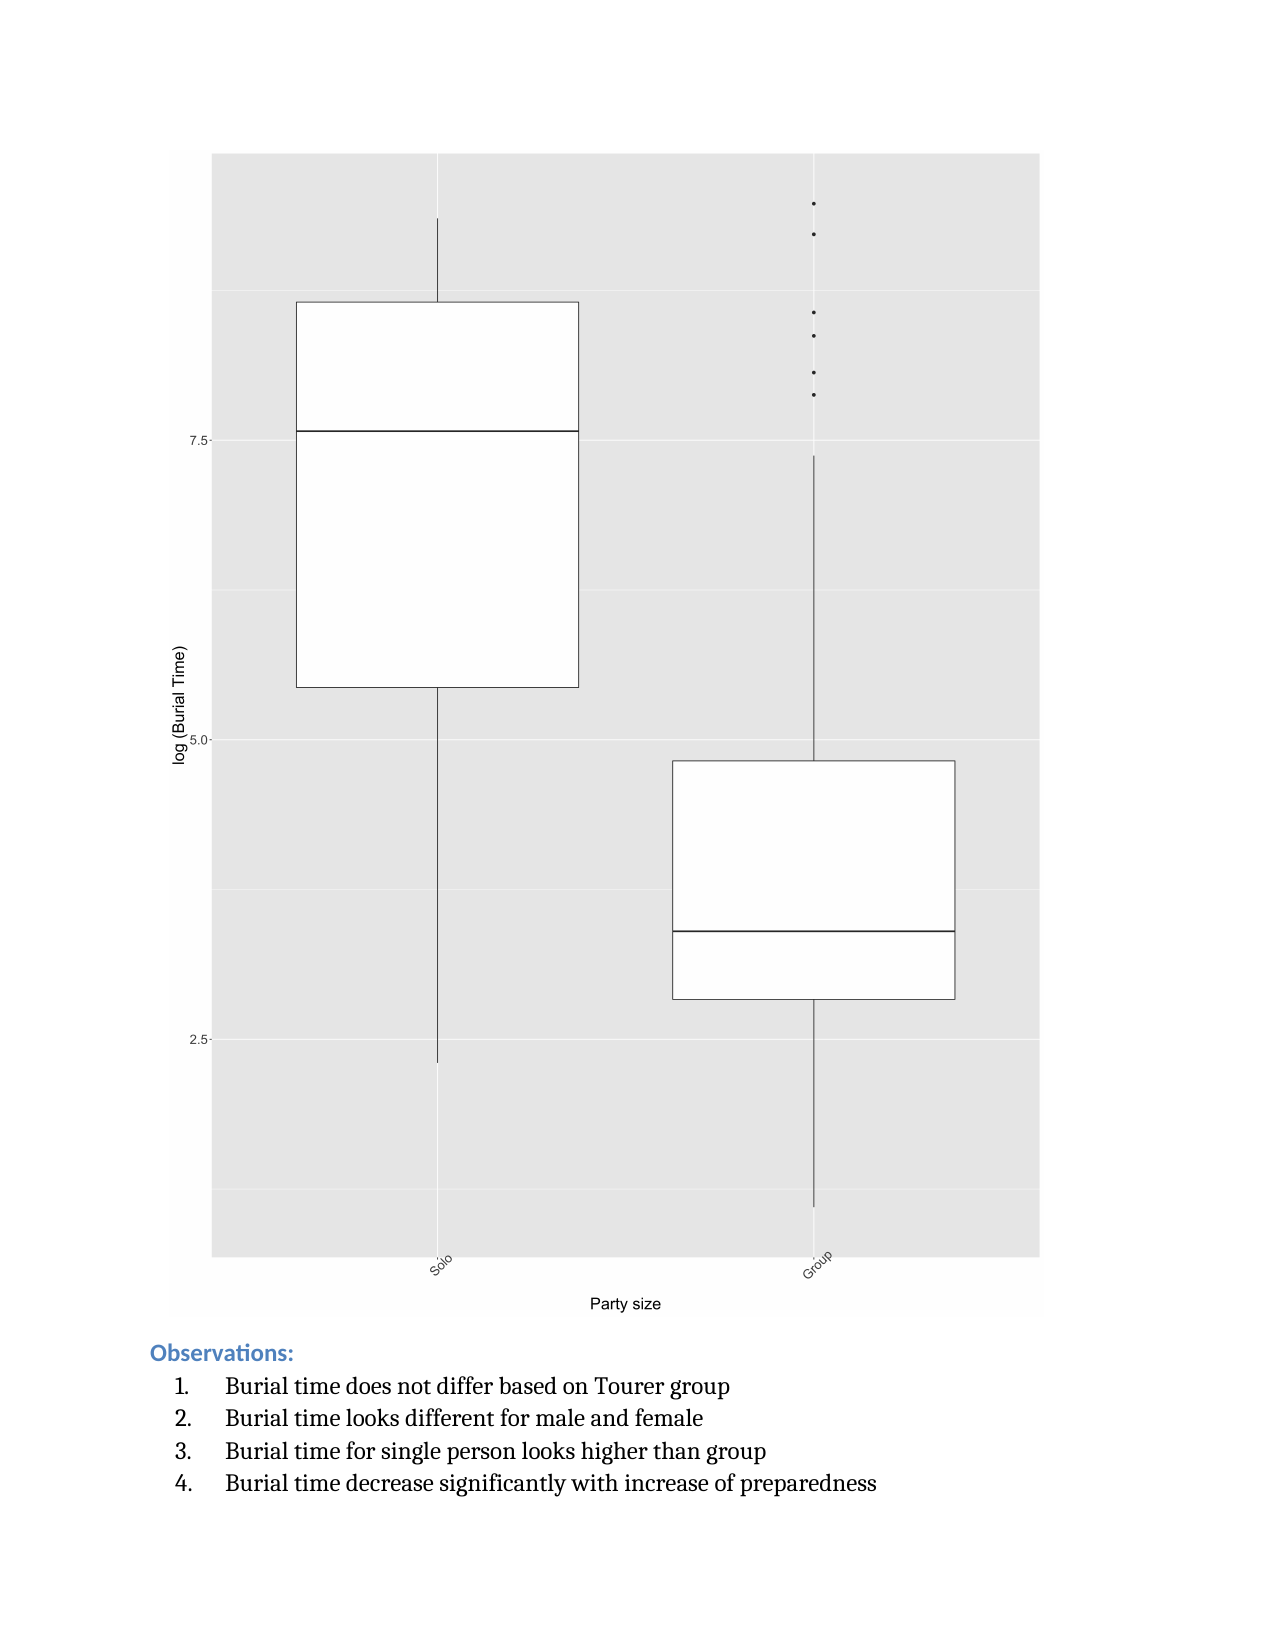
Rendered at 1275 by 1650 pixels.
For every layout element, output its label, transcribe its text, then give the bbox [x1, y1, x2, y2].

list Burial time looks different for male and female [175, 1404, 1125, 1433]
list Burial time decrease significantly with increase of preparedness [175, 1469, 1125, 1498]
subtitle Observations: [150, 1337, 1125, 1368]
list Burial time does not differ based on Tourer group [175, 1372, 1125, 1401]
list Burial time for single person looks higher than group [175, 1437, 1125, 1466]
